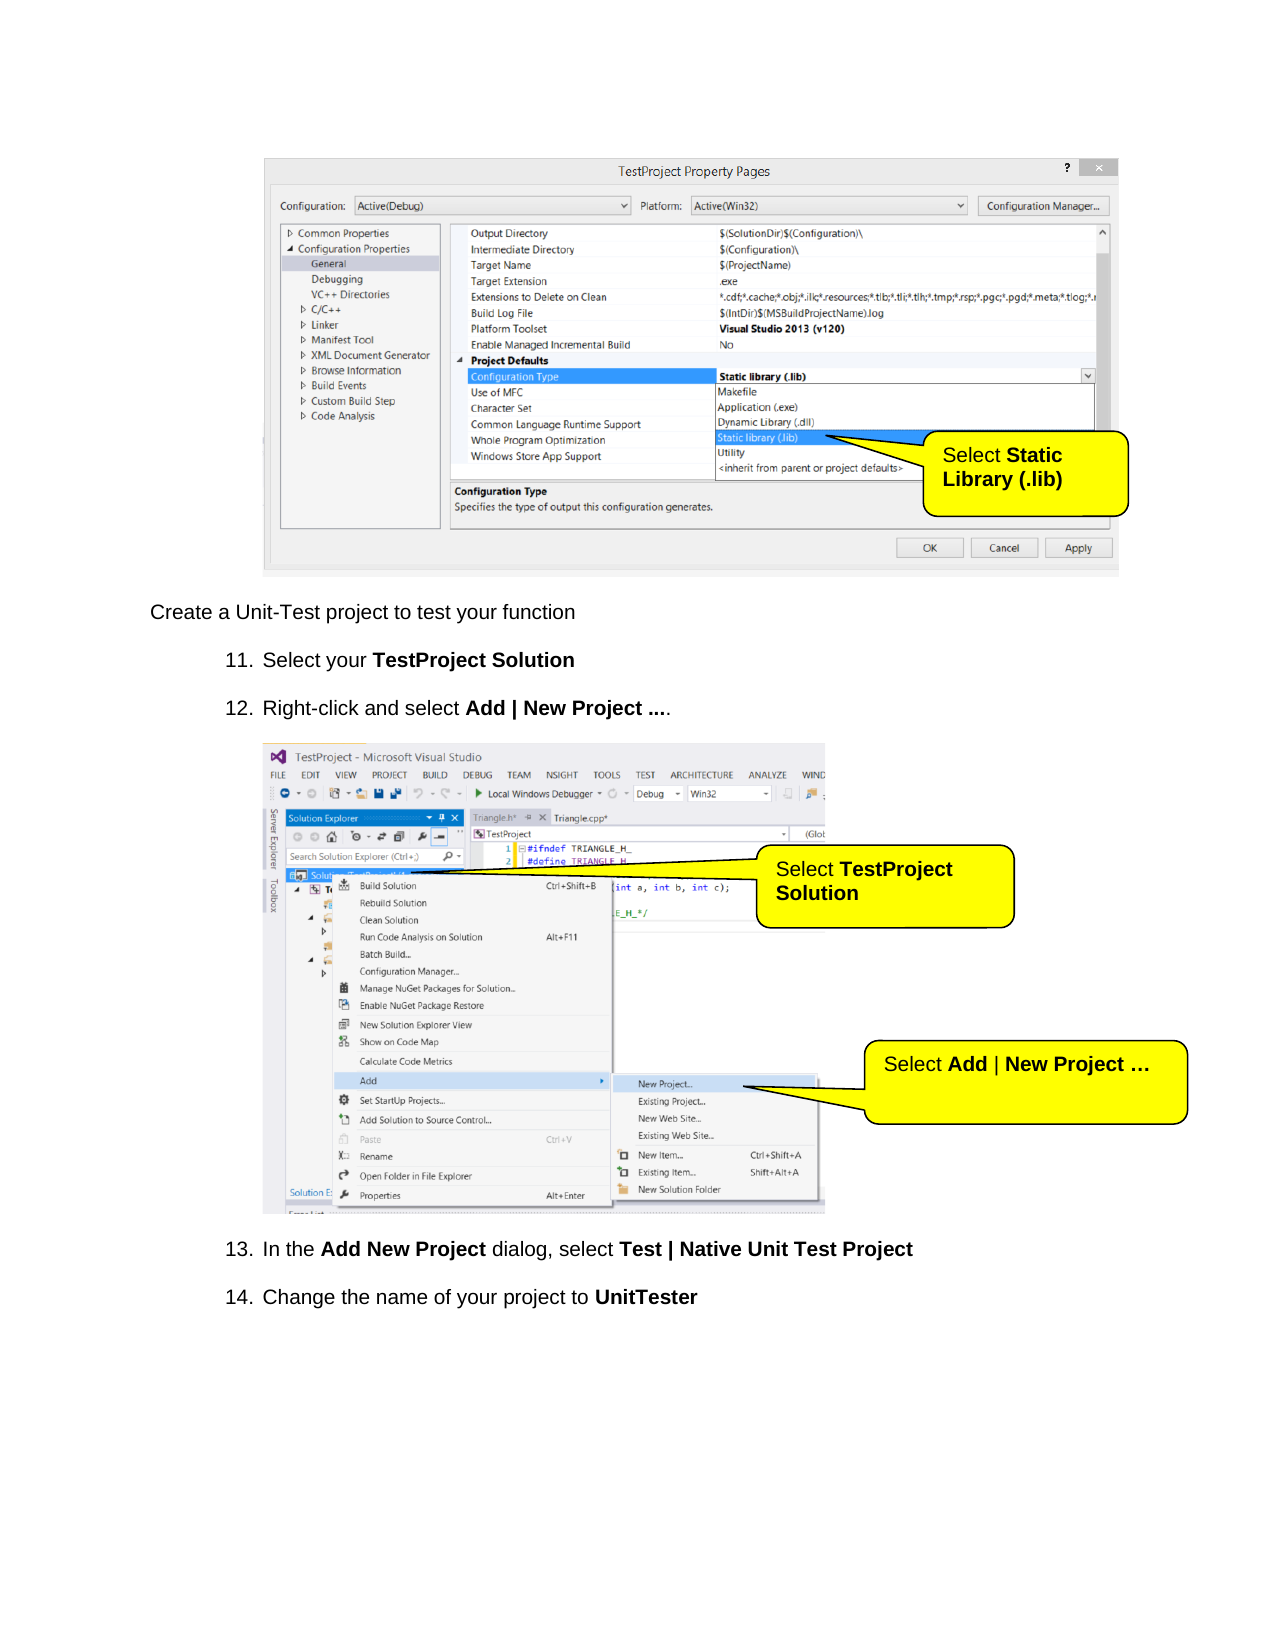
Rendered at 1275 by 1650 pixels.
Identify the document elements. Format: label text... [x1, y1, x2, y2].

picture [262, 743, 826, 1214]
list Right-click and select Add | New Project .... [225, 696, 1125, 720]
text Create a Unit-Test project to test your function [150, 600, 1125, 624]
picture [262, 150, 1119, 577]
list In the Add New Project dialog, select Test | Native Unit Test Project [225, 1237, 1125, 1261]
list Change the name of your project to UnitTester [225, 1285, 1125, 1309]
list Select your TestProject Solution [225, 648, 1125, 672]
